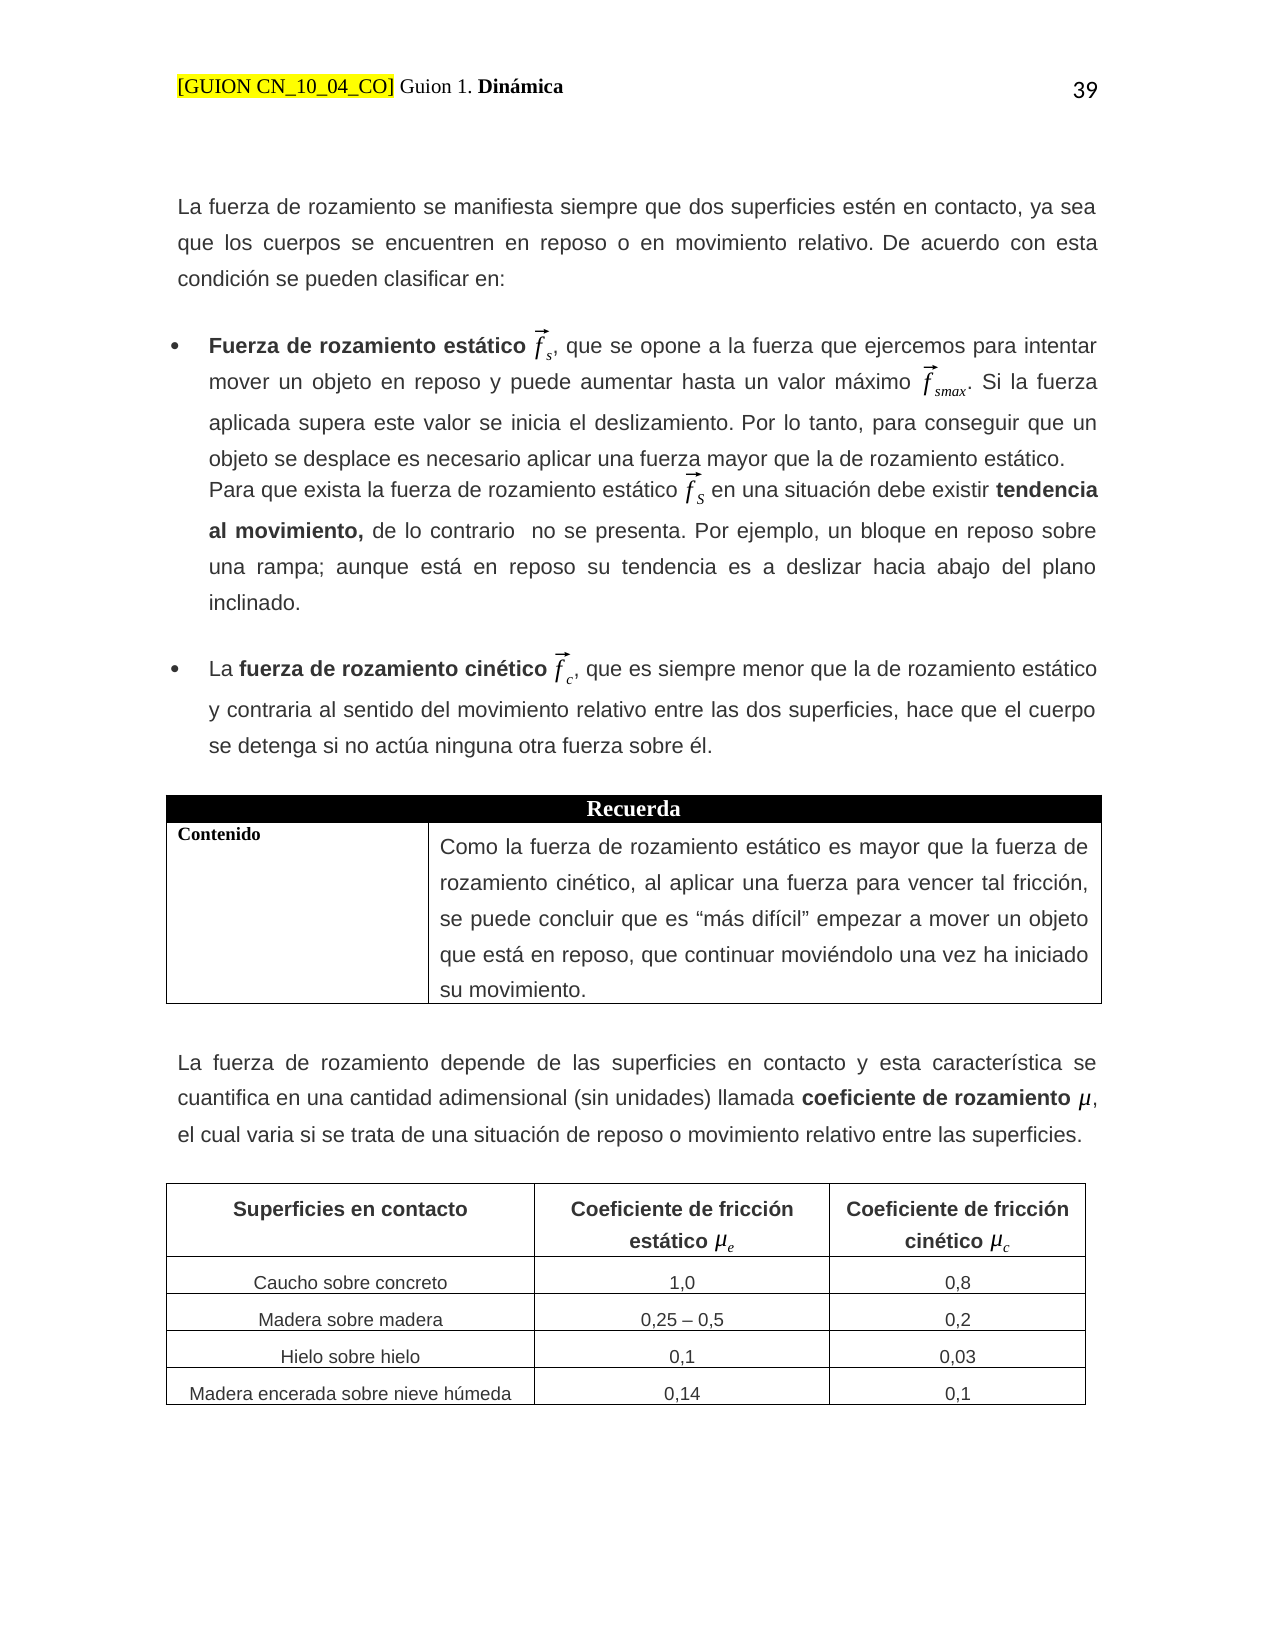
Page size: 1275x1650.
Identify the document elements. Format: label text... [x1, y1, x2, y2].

table_cell 0,03 [830, 1331, 1085, 1367]
table_cell Madera encerada sobre nieve húmeda [167, 1368, 534, 1404]
text Para que exista la fuerza de rozamiento estático en una situación debe existir tendencia al movimiento, de lo contrario no se presenta. Por ejemplo, un bloque en reposo sobre una rampa; aunque está en reposo su tendencia es a deslizar hacia abajo del plano inclinado. [208, 471, 1098, 615]
table_cell Madera sobre madera [167, 1294, 534, 1330]
table_cell 0,1 [830, 1368, 1085, 1404]
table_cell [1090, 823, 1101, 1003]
table_header Superficies en contacto [167, 1184, 534, 1256]
table_header Recuerda [167, 796, 1101, 822]
table_cell Hielo sobre hielo [167, 1331, 534, 1367]
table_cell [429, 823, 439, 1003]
table_header Coeficiente de fricción cinético [830, 1184, 1085, 1256]
text La fuerza de rozamiento depende de las superficies en contacto y esta característica se cuantifica en una cantidad adimensional (sin unidades) llamada coeficiente de rozamiento , el cual varia si se trata de una situación de reposo o movimiento relativo entre las superficies. [177, 1039, 1098, 1147]
list La fuerza de rozamiento cinético , que es siempre menor que la de rozamiento estático y contraria al sentido del movimiento relativo entre las dos superficies, hace que el cuerpo se detenga si no actúa ninguna otra fuerza sobre él. [171, 651, 1098, 758]
table_cell 1,0 [535, 1257, 829, 1293]
table_cell 0,25 – 0,5 [535, 1294, 829, 1330]
table_cell 0,2 [830, 1294, 1085, 1330]
table_cell 0,1 [535, 1331, 829, 1367]
text La fuerza de rozamiento se manifiesta siempre que dos superficies estén en contacto, ya sea que los cuerpos se encuentren en reposo o en movimiento relativo. De acuerdo con esta condición se pueden clasificar en: [177, 183, 1098, 291]
table_header Coeficiente de fricción estático [535, 1184, 829, 1256]
table_cell 0,8 [830, 1257, 1085, 1293]
table_cell 0,14 [535, 1368, 829, 1404]
list Fuerza de rozamiento estático , que se opone a la fuerza que ejercemos para intentar mover un objeto en reposo y puede aumentar hasta un valor máximo . Si la fuerza aplicada supera este valor se inicia el deslizamiento. Por lo tanto, para conseguir que un objeto se desplace es necesario aplicar una fuerza mayor que la de rozamiento estático. [171, 327, 1098, 471]
table_cell Caucho sobre concreto [167, 1257, 534, 1293]
table_cell Contenido [167, 823, 428, 1003]
